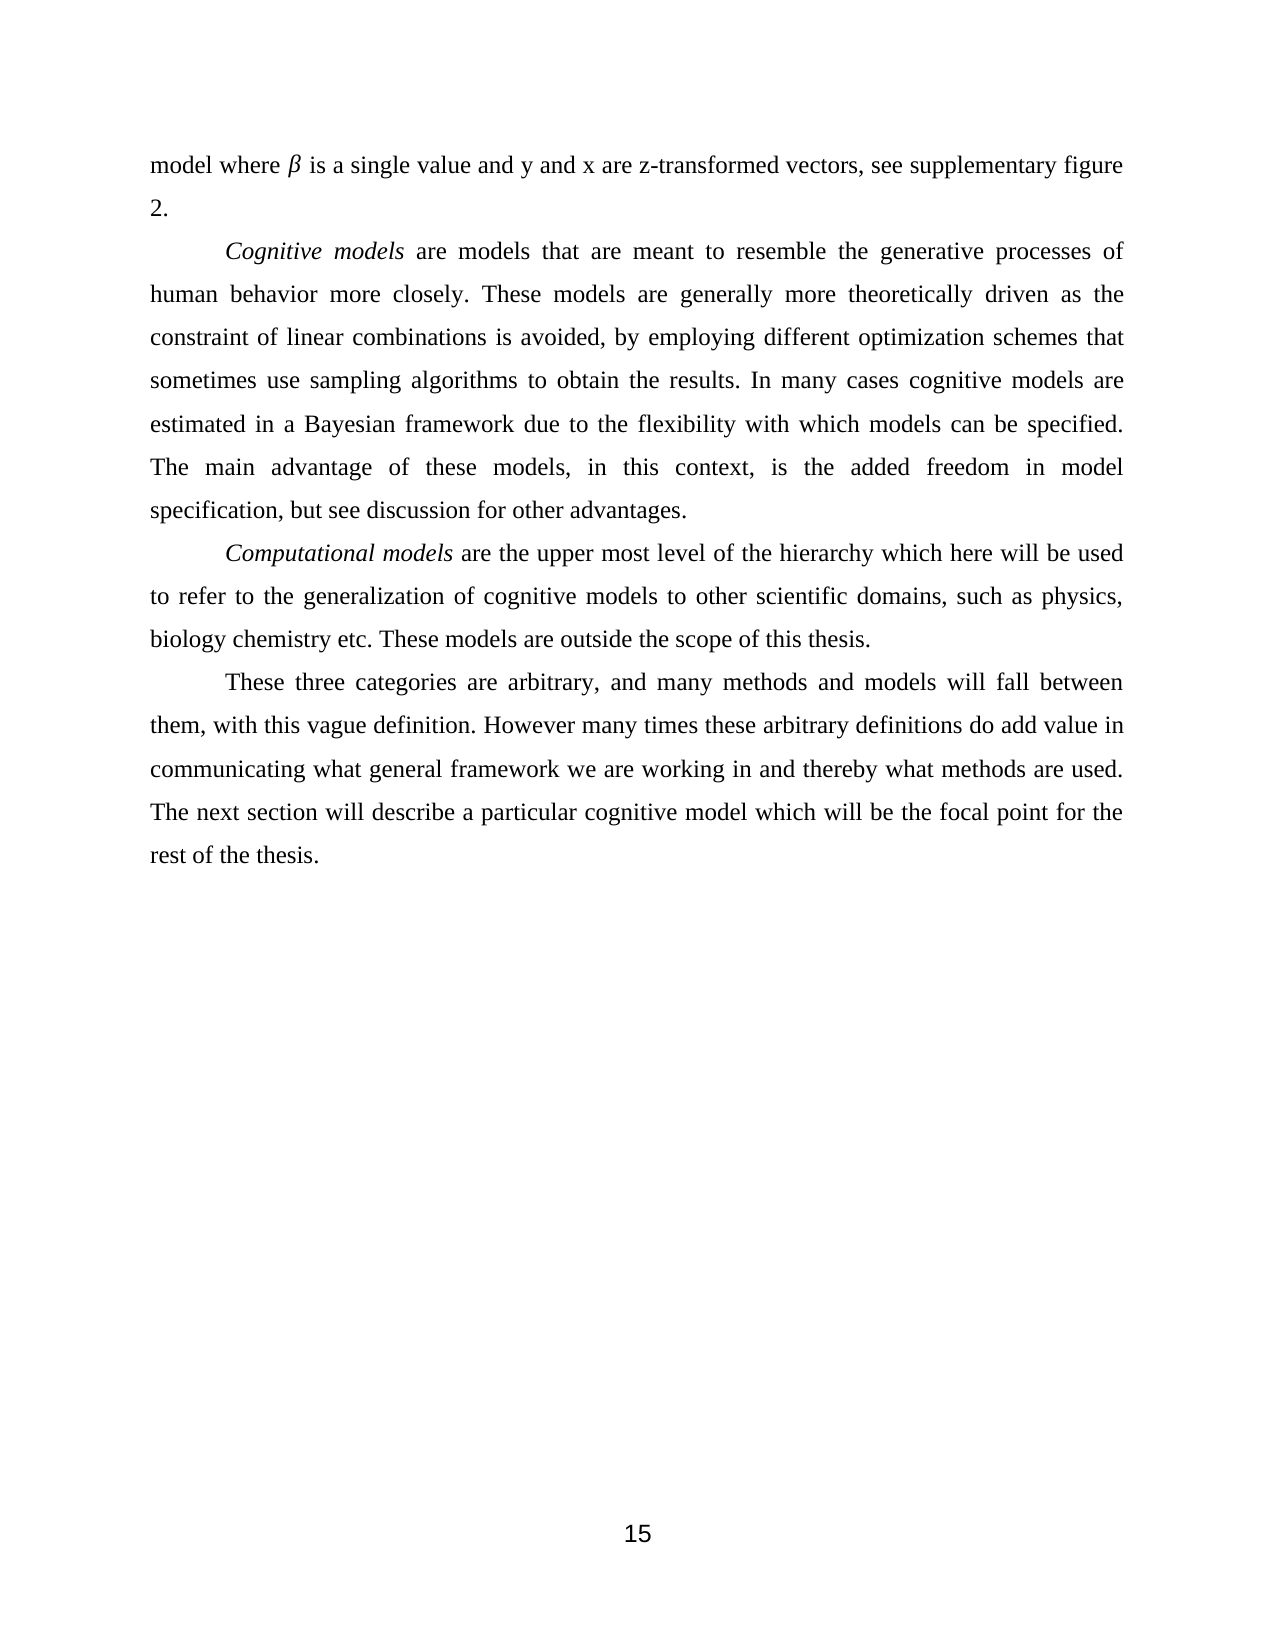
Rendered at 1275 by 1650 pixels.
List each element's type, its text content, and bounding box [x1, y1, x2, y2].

text Computational models are the upper most level of the hierarchy which here will be used to refer to the generalization of cognitive models to other scientific domains, such as physics, biology chemistry etc. These models are outside the scope of this thesis. [150, 538, 1125, 653]
text Cognitive models are models that are meant to resemble the generative processes of human behavior more closely. These models are generally more theoretically driven as the constraint of linear combinations is avoided, by employing different optimization schemes that sometimes use sampling algorithms to obtain the results. In many cases cognitive models are estimated in a Bayesian framework due to the flexibility with which models can be specified. The main advantage of these models, in this context, is the added freedom in model specification, but see discussion for other advantages. [150, 236, 1125, 524]
text These three categories are arbitrary, and many methods and models will fall between them, with this vague definition. However many times these arbitrary definitions do add value in communicating what general framework we are working in and thereby what methods are used. The next section will describe a particular cognitive model which will be the focal point for the rest of the thesis. [150, 667, 1125, 869]
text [150, 150, 1125, 222]
